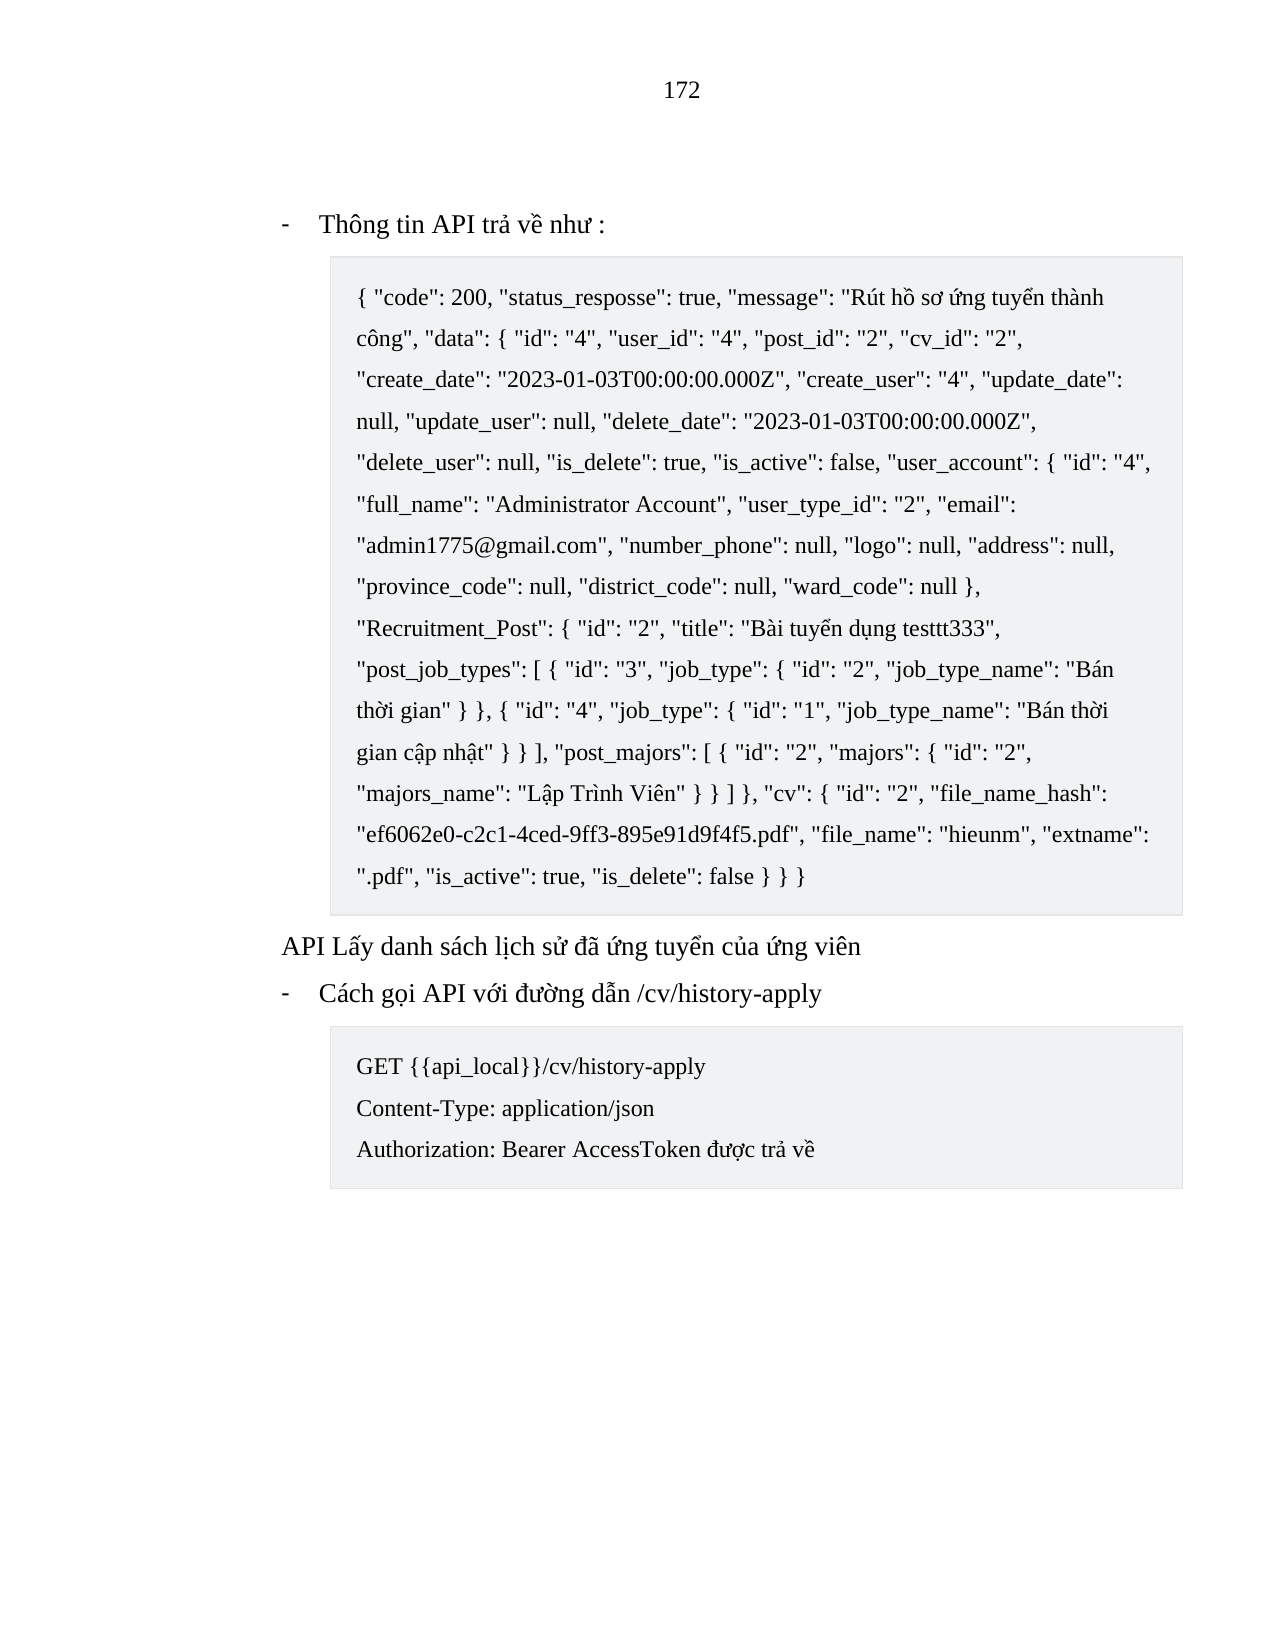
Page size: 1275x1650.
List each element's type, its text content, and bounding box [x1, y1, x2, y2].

list Thông tin API trả về như : [281, 207, 1157, 240]
text Authorization: Bearer AccessToken được trả về [331, 1108, 1182, 1188]
text { "code": 200, "status_resposse": true, "message": "Rút hồ sơ ứng tuyển thành công", "data": { "id": "4", "user_id": "4", "post_id": "2", "cv_id": "2", "create_date": "2023-01-03T00:00:00.000Z", "create_user": "4", "update_date": null, "update_user": null, "delete_date": "2023-01-03T00:00:00.000Z", "delete_user": null, "is_delete": true, "is_active": false, "user_account": { "id": "4", "full_name": "Administrator Account", "user_type_id": "2", "email": "admin1775@gmail.com", "number_phone": null, "logo": null, "address": null, "province_code": null, "district_code": null, "ward_code": null }, "Recruitment_Post": { "id": "2", "title": "Bài tuyển dụng testtt333", "post_job_types": [ { "id": "3", "job_type": { "id": "2", "job_type_name": "Bán thời gian" } }, { "id": "4", "job_type": { "id": "1", "job_type_name": "Bán thời gian cập nhật" } } ], "post_majors": [ { "id": "2", "majors": { "id": "2", "majors_name": "Lập Trình Viên" } } ] }, "cv": { "id": "2", "file_name_hash": "ef6062e0-c2c1-4ced-9ff3-895e91d9f4f5.pdf", "file_name": "hieunm", "extname": ".pdf", "is_active": true, "is_delete": false } } } [331, 258, 1182, 914]
text GET {{api_local}}/cv/history-apply [331, 1027, 1182, 1067]
text Content-Type: application/json [331, 1067, 1182, 1108]
list Cách gọi API với đường dẫn /cv/history-apply [281, 976, 1157, 1009]
text API Lấy danh sách lịch sử đã ứng tuyển của ứng viên [206, 930, 1157, 961]
